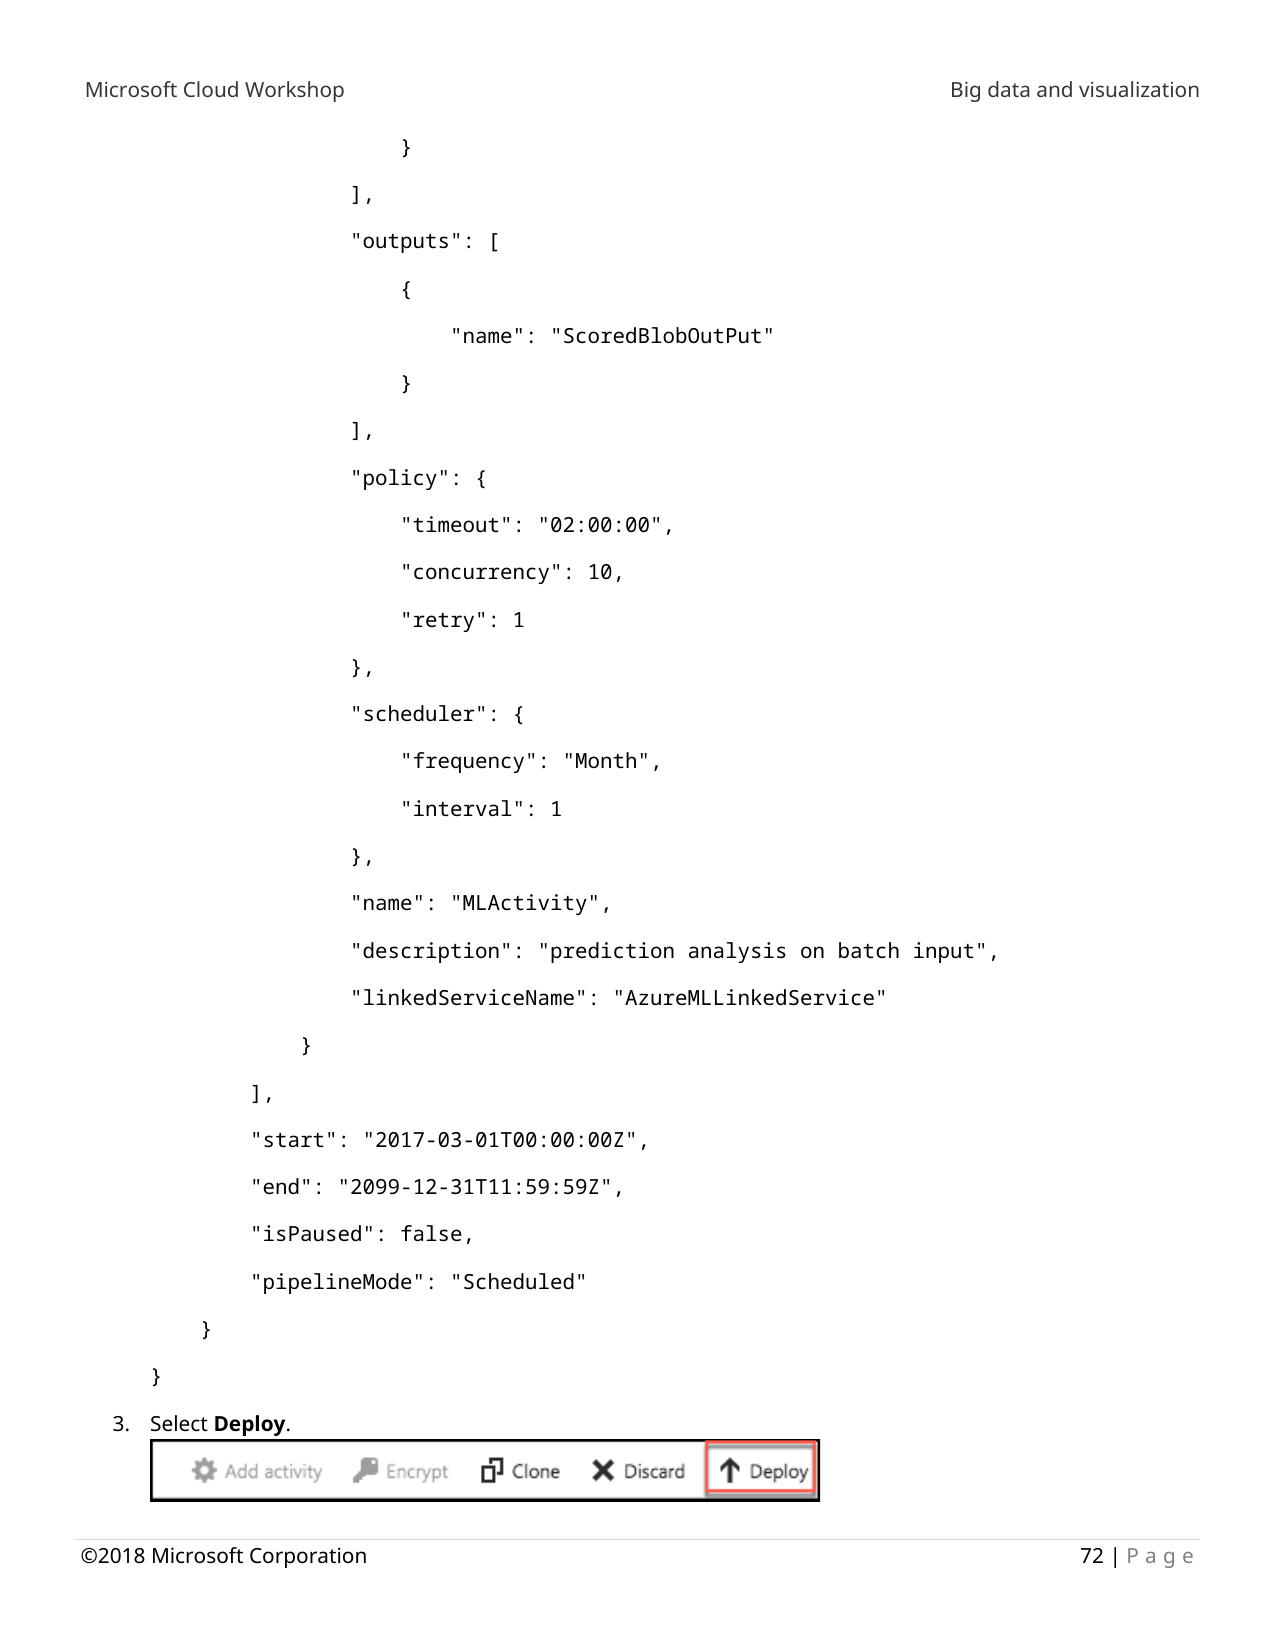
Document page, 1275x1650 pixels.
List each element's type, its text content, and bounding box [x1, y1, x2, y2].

text "pipelineMode": "Scheduled" [150, 1267, 1200, 1295]
text "start": "2017-03-01T00:00:00Z", [150, 1125, 1200, 1153]
text "name": "ScoredBlobOutPut" [150, 321, 1200, 349]
text { [150, 274, 1200, 302]
list Select Deploy. [112, 1409, 1200, 1437]
text "interval": 1 [150, 794, 1200, 822]
text ], [150, 1078, 1200, 1106]
text "linkedServiceName": "AzureMLLinkedService" [150, 983, 1200, 1012]
picture [150, 1439, 821, 1502]
text } [150, 1361, 1200, 1390]
text "scheduler": { [150, 699, 1200, 728]
text }, [150, 841, 1200, 870]
text }, [150, 652, 1200, 681]
text } [150, 1314, 1200, 1343]
text "isPaused": false, [150, 1219, 1200, 1248]
text "name": "MLActivity", [150, 888, 1200, 917]
text "outputs": [ [150, 226, 1200, 255]
text "frequency": "Month", [150, 747, 1200, 775]
text "policy": { [150, 463, 1200, 491]
text "description": "prediction analysis on batch input", [150, 936, 1200, 964]
text } [150, 1030, 1200, 1059]
text } [150, 368, 1200, 397]
text } [150, 132, 1200, 160]
text ], [150, 179, 1200, 208]
text "end": "2099-12-31T11:59:59Z", [150, 1172, 1200, 1201]
text "concurrency": 10, [150, 557, 1200, 586]
text ], [150, 416, 1200, 444]
text "timeout": "02:00:00", [150, 510, 1200, 539]
text "retry": 1 [150, 605, 1200, 633]
